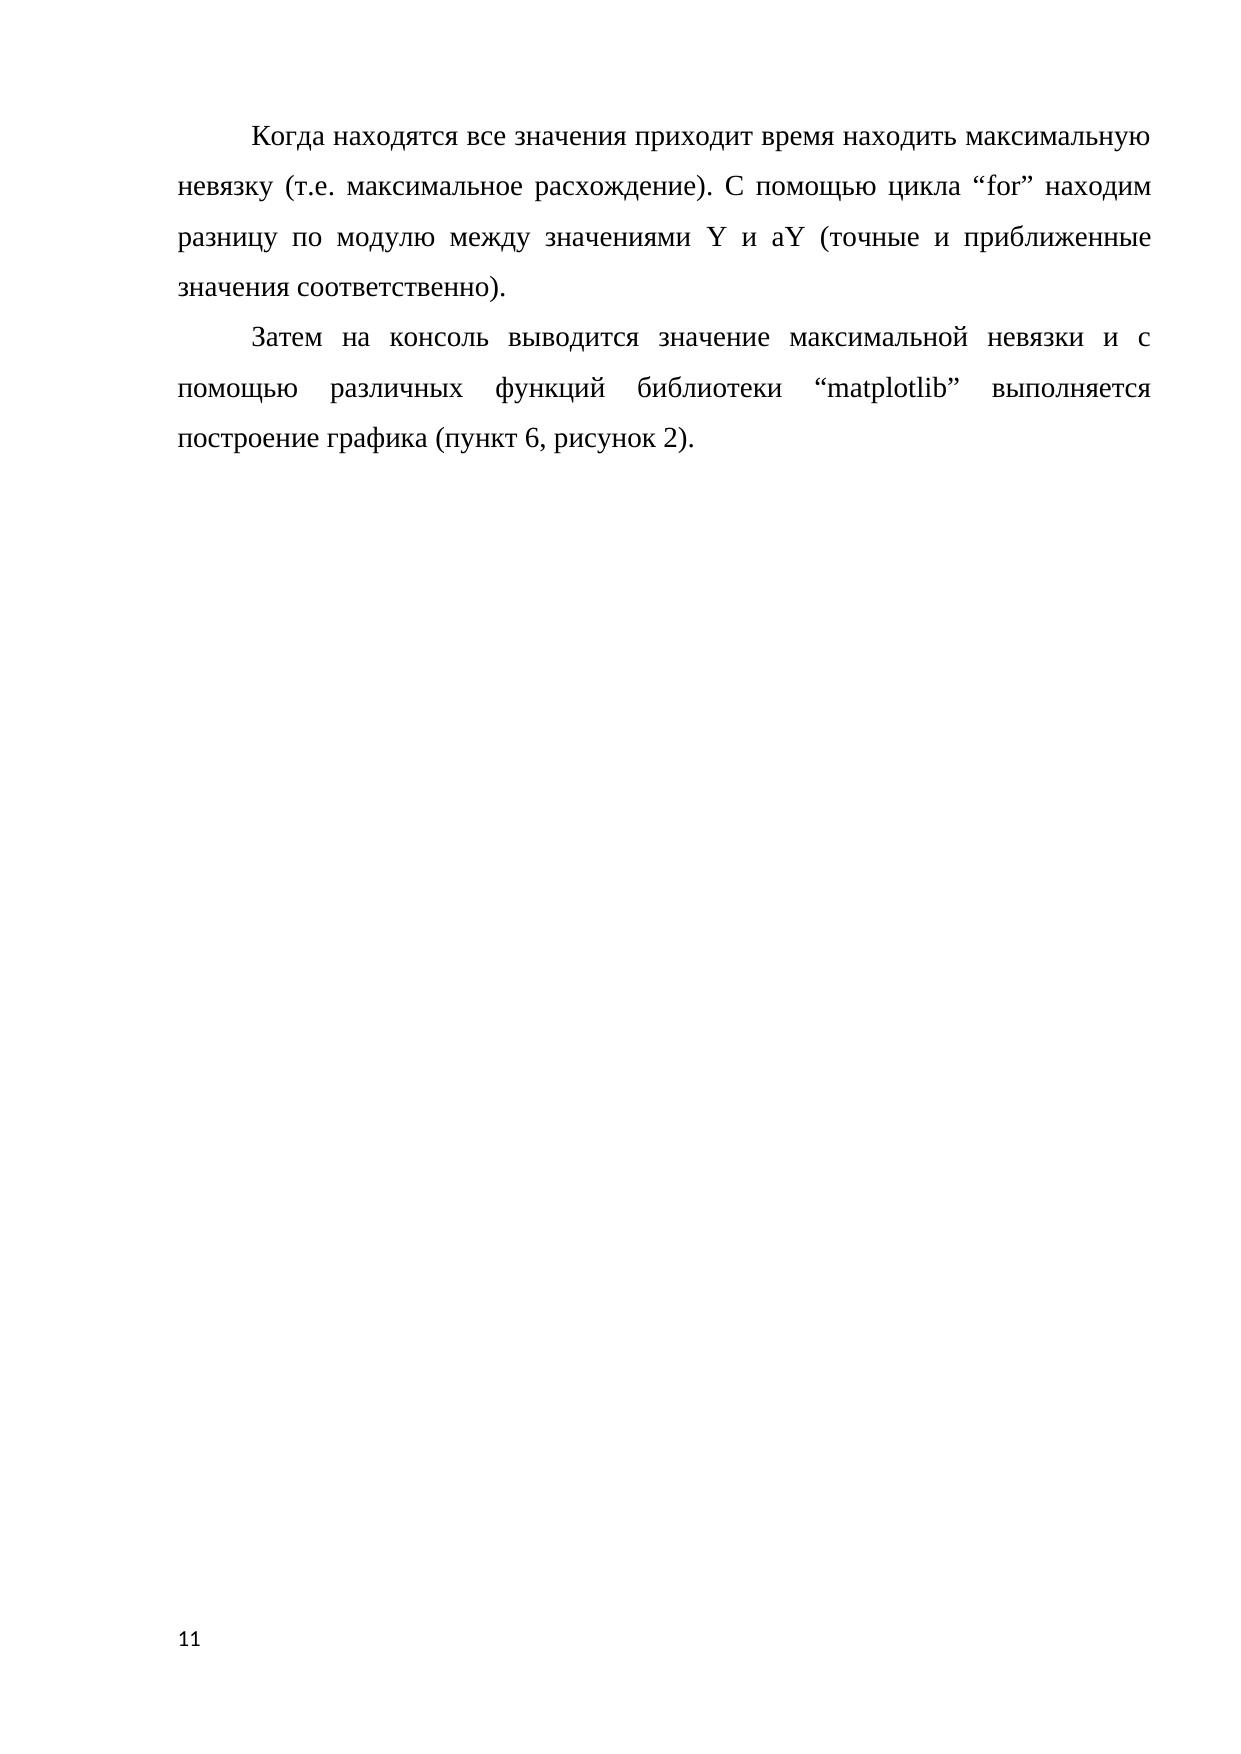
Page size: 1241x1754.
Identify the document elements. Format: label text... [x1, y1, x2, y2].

text Затем на консоль выводится значение максимальной невязки и с помощью различных функций библиотеки “matplotlib” выполняется построение графика (пункт 6, рисунок 2). [177, 319, 1152, 453]
text Когда находятся все значения приходит время находить максимальную невязку (т.е. максимальное расхождение). С помощью цикла “for” находим разницу по модулю между значениями Y и aY (точные и приближенные значения соответственно). [177, 118, 1152, 303]
